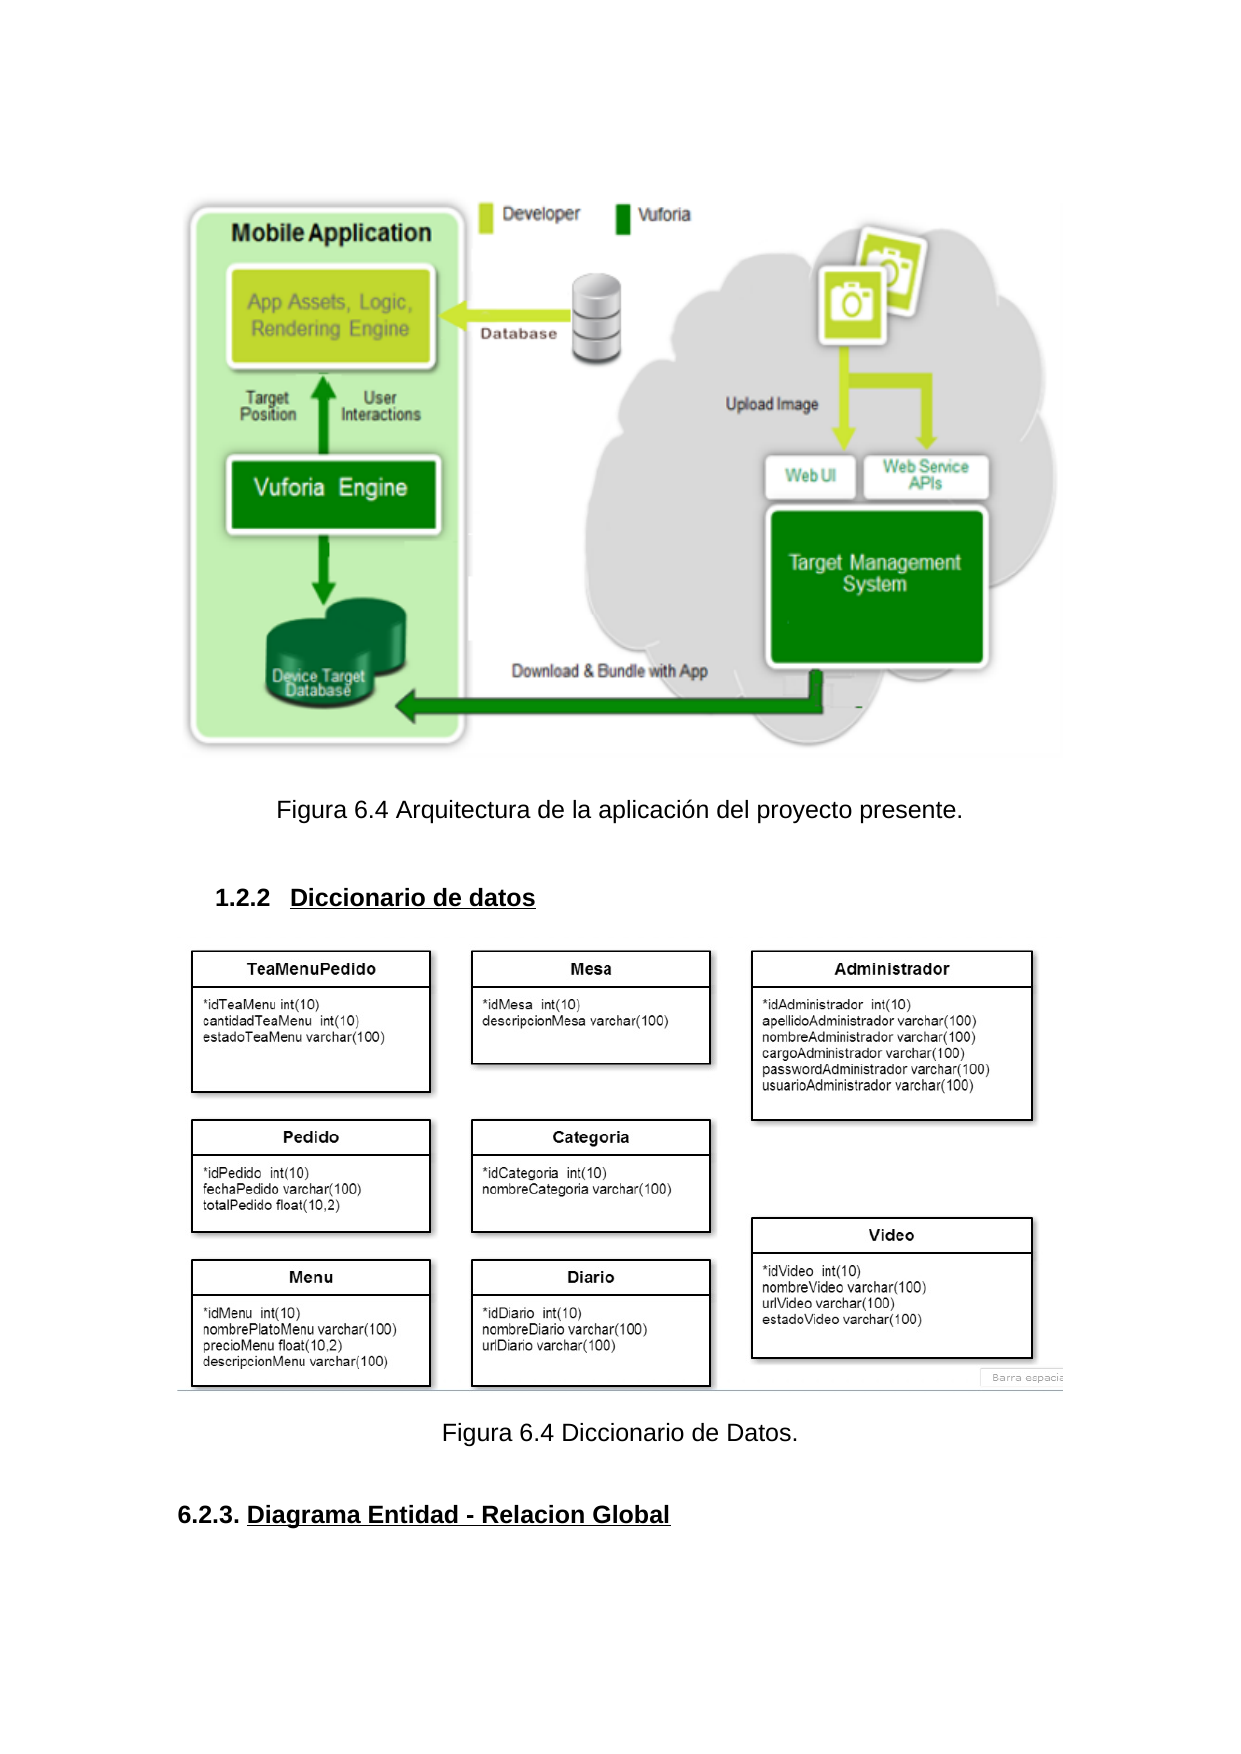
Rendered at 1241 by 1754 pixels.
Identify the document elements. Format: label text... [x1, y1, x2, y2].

list Diccionario de datos [215, 883, 1063, 912]
text 6.2.3. Diagrama Entidad - Relacion Global [177, 1500, 1063, 1529]
text Figura 6.4 Arquitectura de la aplicación del proyecto presente. [177, 795, 1063, 824]
picture [177, 180, 1063, 771]
picture [177, 937, 1063, 1393]
text Figura 6.4 Diccionario de Datos. [177, 1418, 1063, 1446]
